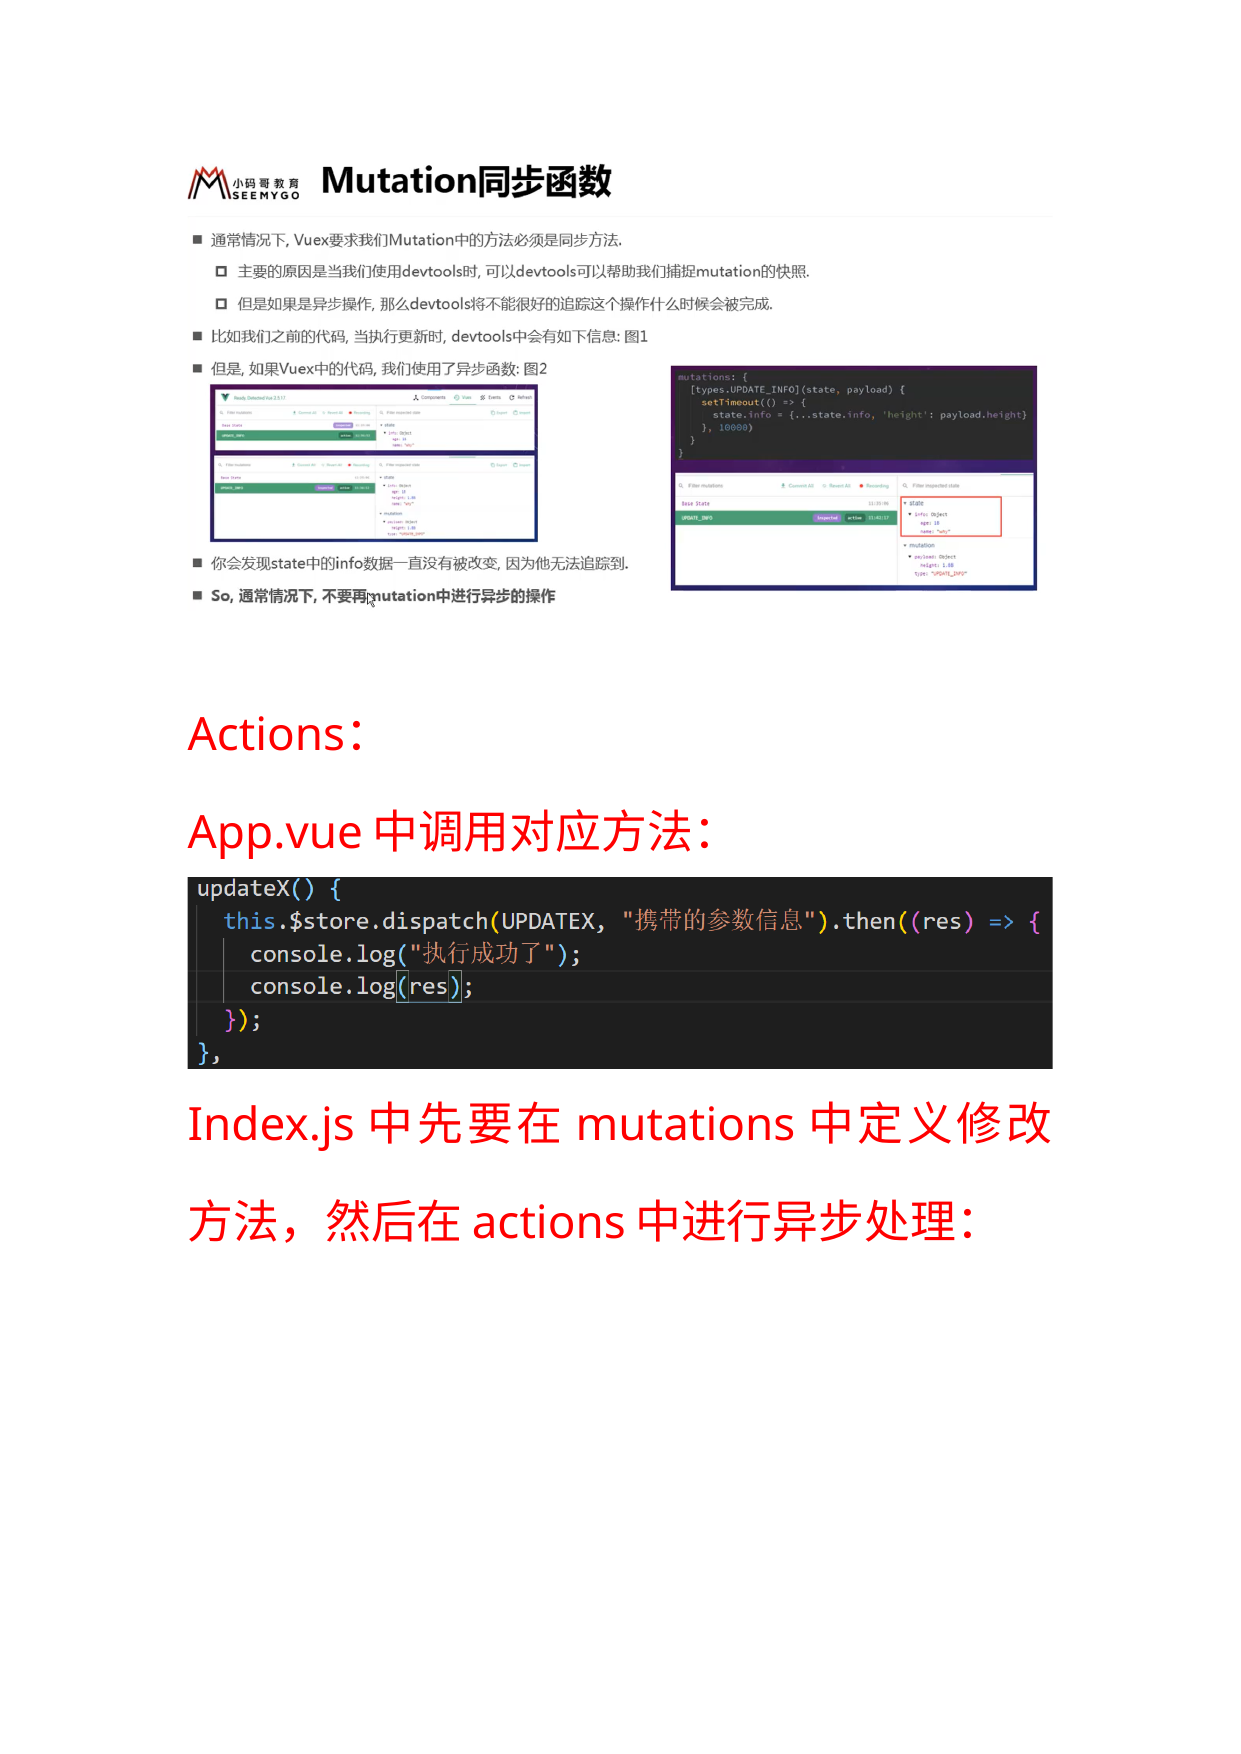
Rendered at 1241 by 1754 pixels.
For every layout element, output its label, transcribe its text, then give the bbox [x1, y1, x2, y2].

text Actions： [187, 682, 1053, 779]
picture [187, 877, 1053, 1069]
picture [187, 162, 1053, 611]
text Index.js中先要在mutations中定义修改方法，然后在actions中进行异步处理： [187, 1072, 1053, 1267]
text App.vue中调用对应方法： [187, 779, 1053, 877]
